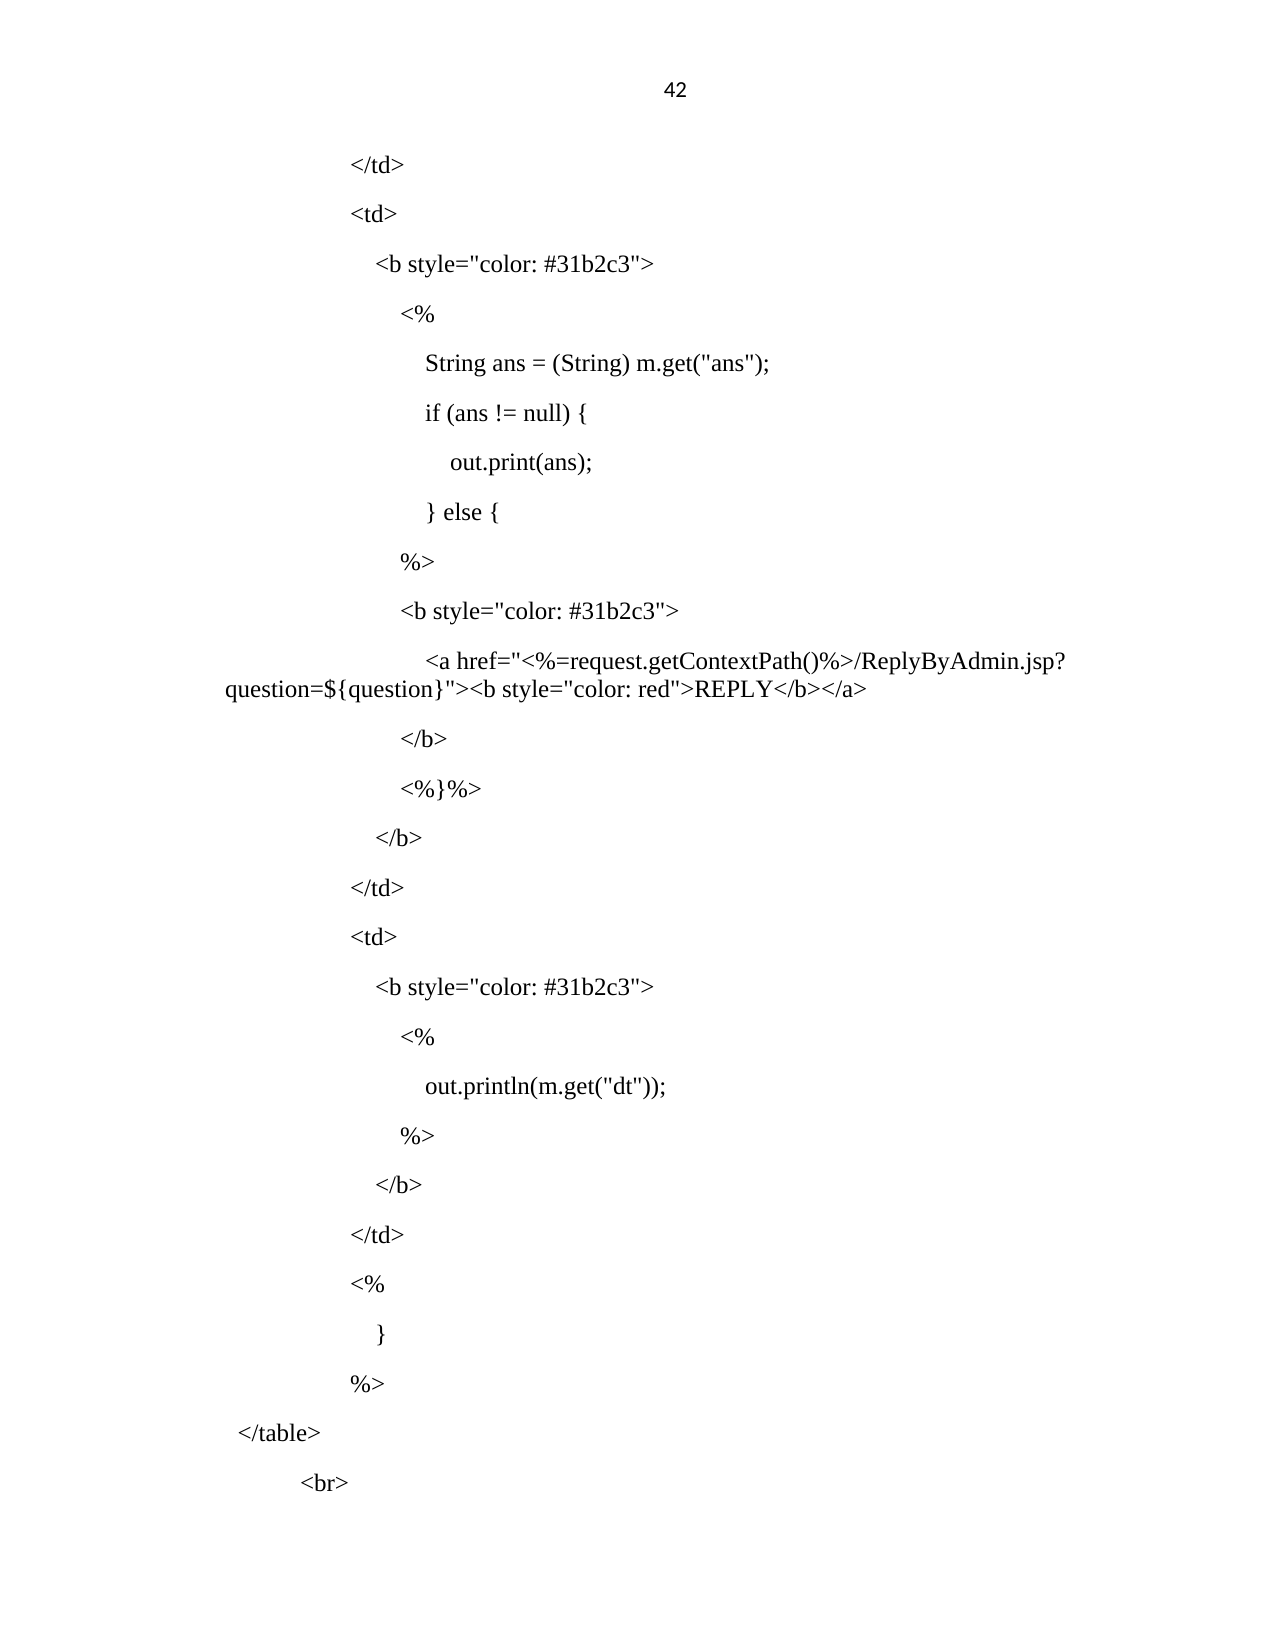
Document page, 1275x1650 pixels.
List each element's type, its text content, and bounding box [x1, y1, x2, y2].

text <b style="color: #31b2c3"> [225, 596, 1125, 625]
text </b> [225, 724, 1125, 753]
text <br> [225, 1468, 1125, 1497]
text %> [225, 547, 1125, 575]
text } [225, 1319, 1125, 1348]
text out.print(ans); [225, 447, 1125, 476]
text <b style="color: #31b2c3"> [225, 249, 1125, 278]
text </td> [225, 150, 1125, 179]
text <td> [225, 922, 1125, 951]
text </td> [225, 1220, 1125, 1249]
text %> [225, 1121, 1125, 1149]
text </td> [225, 873, 1125, 902]
text </table> [225, 1418, 1125, 1447]
text } else { [225, 497, 1125, 526]
text <% [225, 299, 1125, 327]
text </b> [225, 823, 1125, 852]
text <td> [225, 199, 1125, 228]
text </b> [225, 1170, 1125, 1199]
text <% [225, 1269, 1125, 1298]
text <a href="<%=request.getContextPath()%>/ReplyByAdmin.jsp?question=${question}"><b style="color: red">REPLY</b></a> [225, 646, 1125, 703]
text <b style="color: #31b2c3"> [225, 972, 1125, 1001]
text <%}%> [225, 774, 1125, 802]
text %> [225, 1369, 1125, 1397]
text out.println(m.get("dt")); [225, 1071, 1125, 1100]
text String ans = (String) m.get("ans"); [225, 348, 1125, 377]
text <% [225, 1022, 1125, 1050]
text if (ans != null) { [225, 398, 1125, 427]
